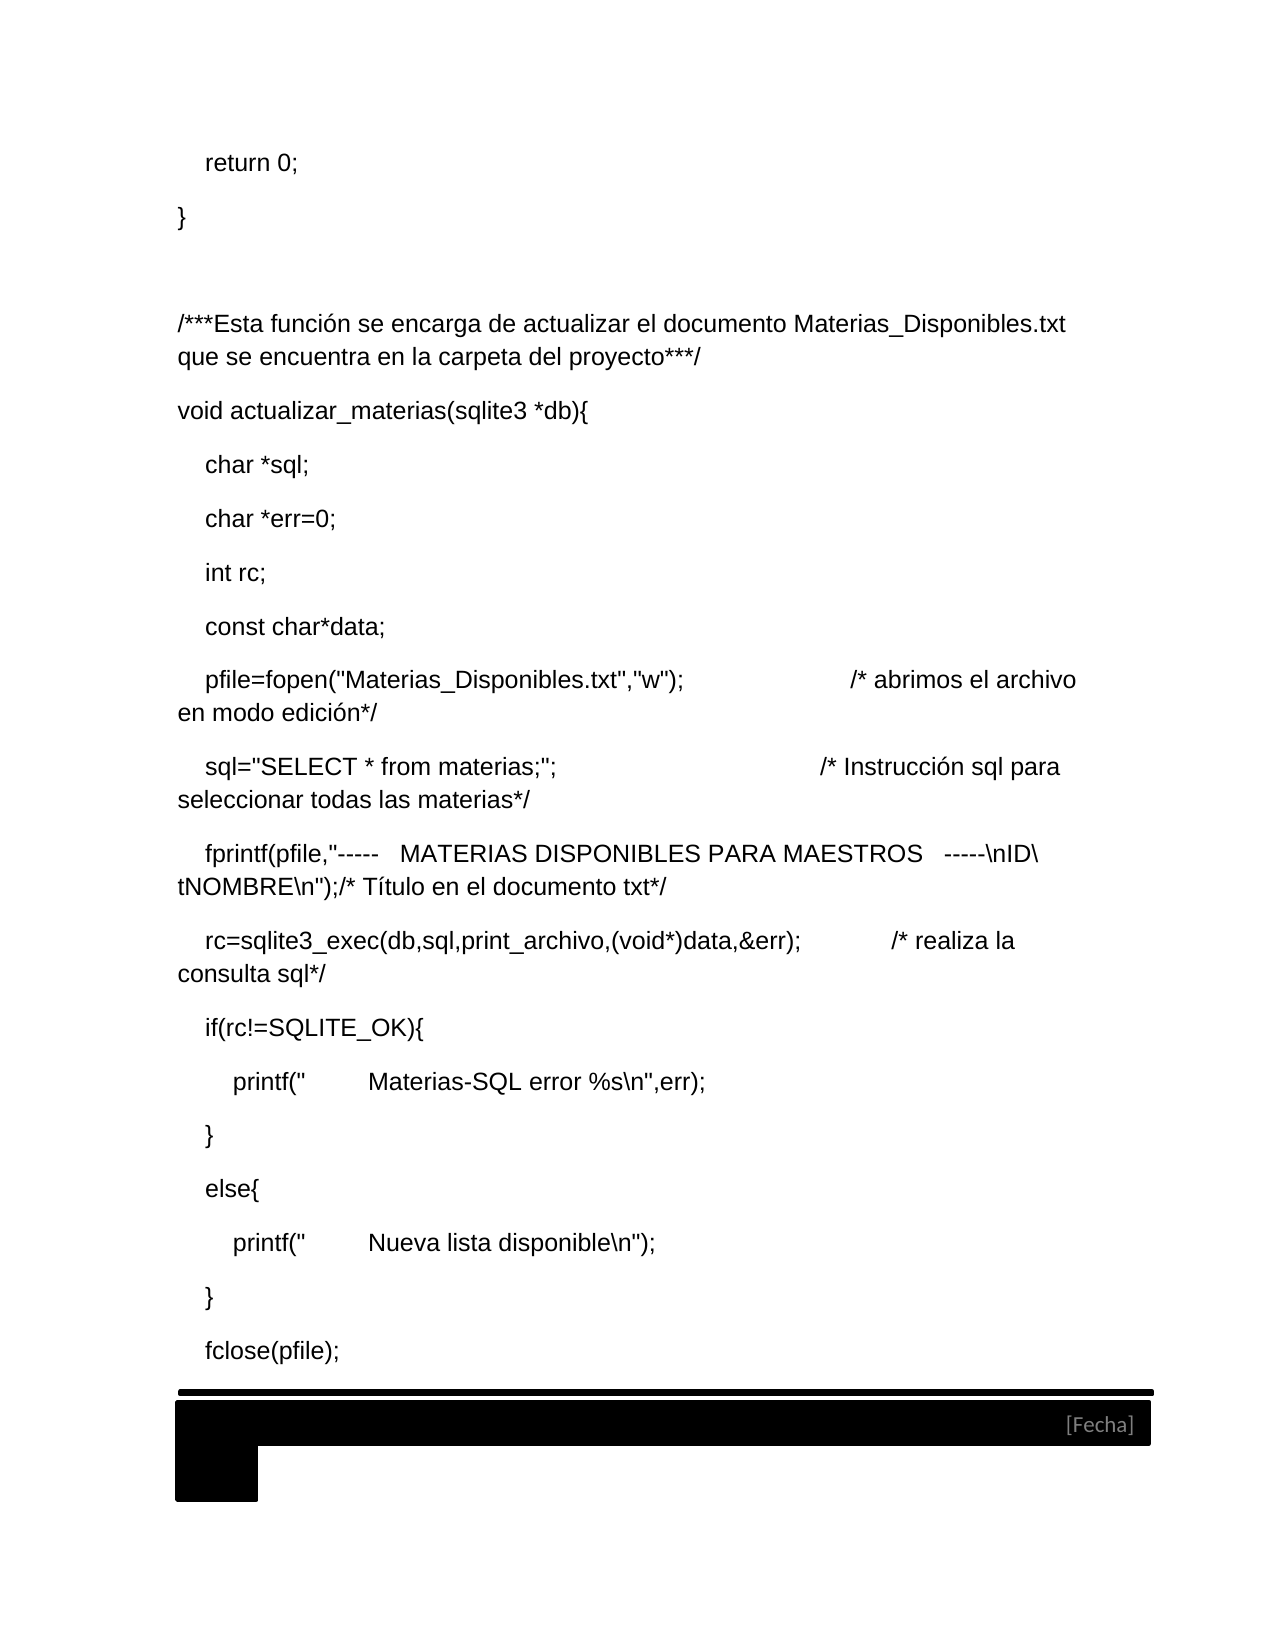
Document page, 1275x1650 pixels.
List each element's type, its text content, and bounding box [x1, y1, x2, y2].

text return 0; [177, 148, 1098, 176]
text if(rc!=SQLITE_OK){ [177, 1013, 1098, 1042]
text sql="SELECT * from materias;"; /* Instrucción sql para seleccionar todas las materias*/ [177, 752, 1098, 814]
text fclose(pfile); [177, 1336, 1098, 1365]
text char *sql; [177, 450, 1098, 479]
text pfile=fopen("Materias_Disponibles.txt","w"); /* abrimos el archivo en modo edición*/ [177, 665, 1098, 727]
text else{ [177, 1174, 1098, 1203]
text } [177, 201, 1098, 230]
text } [177, 1121, 1098, 1149]
text printf(" Materias-SQL error %s\n",err); [177, 1067, 1098, 1095]
text fprintf(pfile,"----- MATERIAS DISPONIBLES PARA MAESTROS -----\nID\tNOMBRE\n");/* Título en el documento txt*/ [177, 839, 1098, 901]
text const char*data; [177, 611, 1098, 640]
text char *err=0; [177, 504, 1098, 532]
text /***Esta función se encarga de actualizar el documento Materias_Disponibles.txt que se encuentra en la carpeta del proyecto***/ [177, 309, 1098, 371]
text void actualizar_materias(sqlite3 *db){ [177, 396, 1098, 425]
text printf(" Nueva lista disponible\n"); [177, 1228, 1098, 1257]
text int rc; [177, 558, 1098, 586]
text rc=sqlite3_exec(db,sql,print_archivo,(void*)data,&err); /* realiza la consulta sql*/ [177, 926, 1098, 988]
text } [177, 1282, 1098, 1311]
